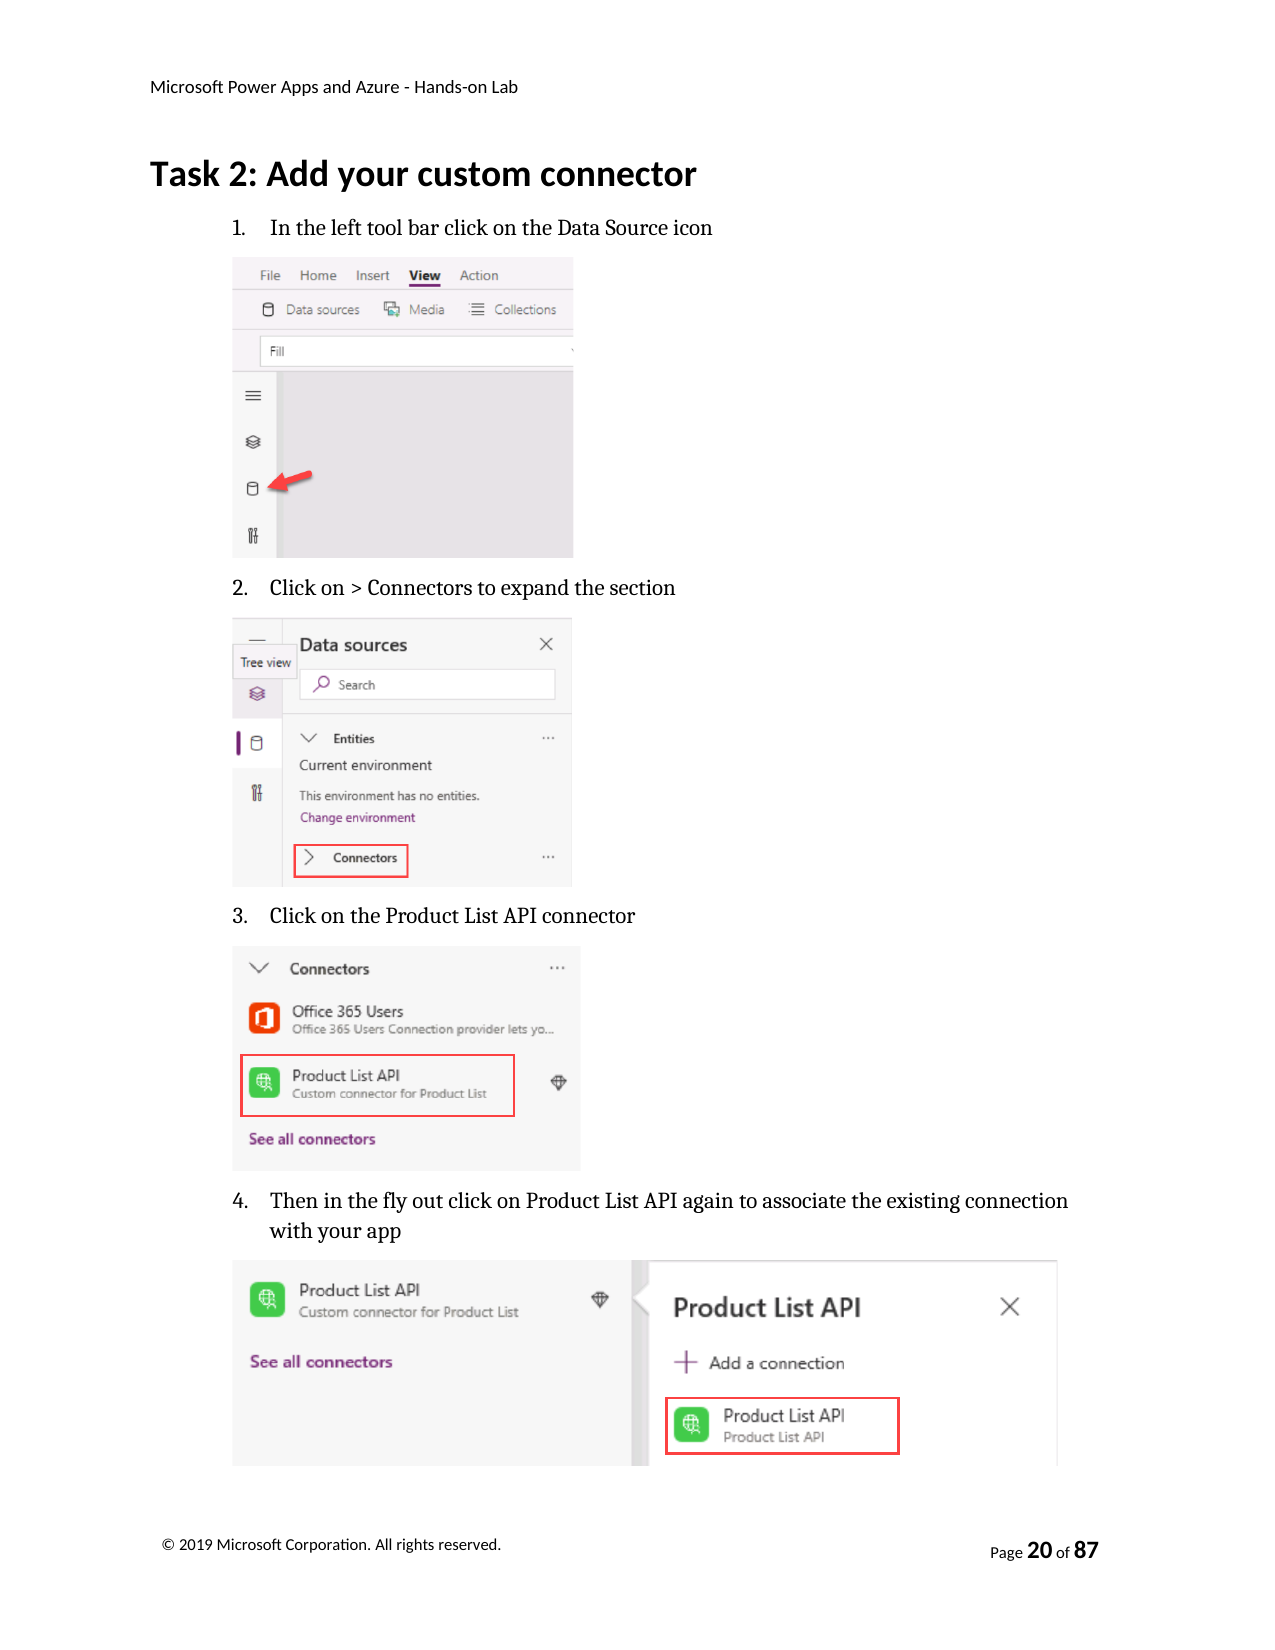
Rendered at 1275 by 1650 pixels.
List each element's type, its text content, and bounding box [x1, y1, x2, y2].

subtitle Task 2: Add your custom connector [150, 150, 1110, 196]
picture [232, 617, 572, 887]
picture [232, 1260, 1058, 1466]
list In the left tool bar click on the Data Source icon [232, 215, 1110, 242]
list Click on the Product List API connector [232, 903, 1110, 930]
list Click on > Connectors to expand the section [232, 574, 1110, 601]
picture [232, 257, 574, 558]
list Then in the fly out click on Product List API again to associate the existing connection with your app [232, 1187, 1110, 1244]
picture [232, 946, 581, 1171]
